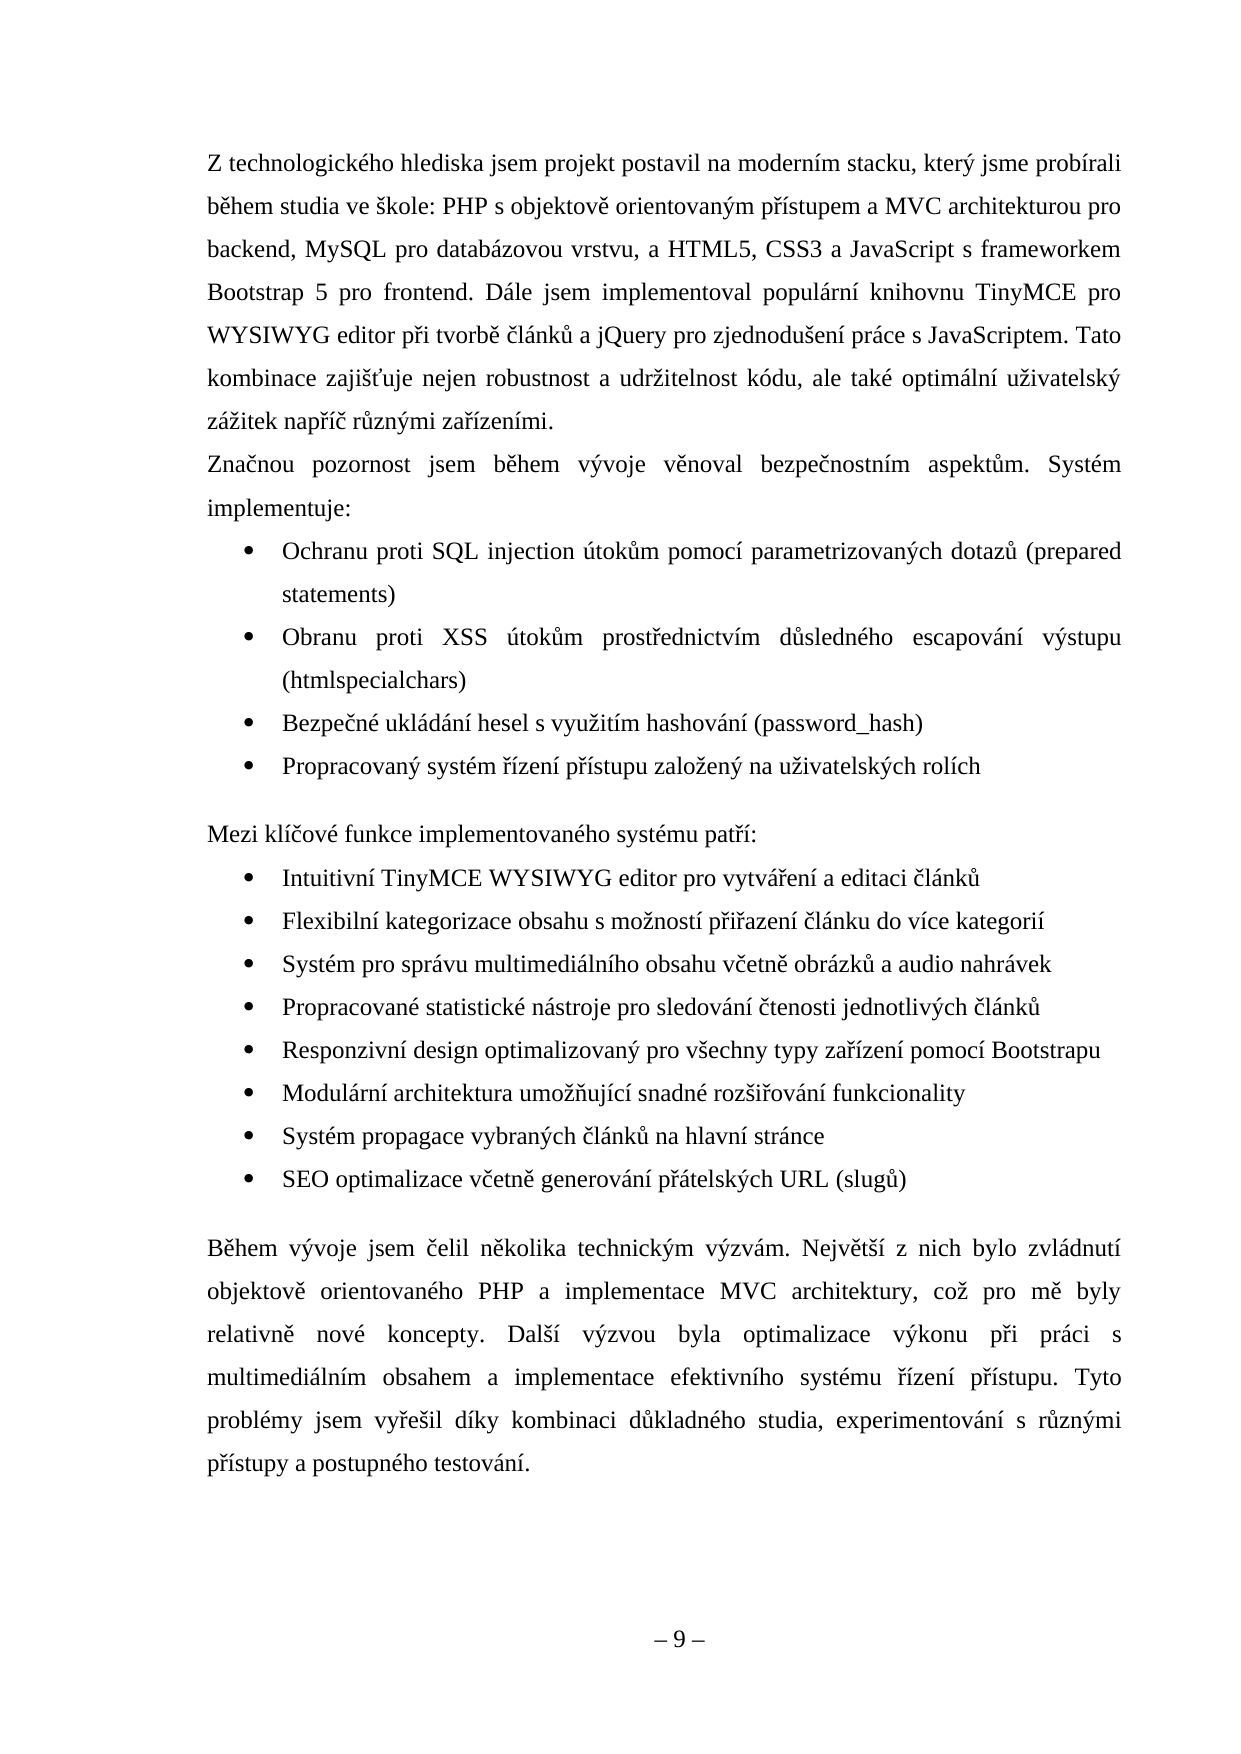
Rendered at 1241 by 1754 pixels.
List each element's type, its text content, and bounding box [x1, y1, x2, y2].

list Systém propagace vybraných článků na hlavní stránce [244, 1121, 1122, 1150]
list Bezpečné ukládání hesel s využitím hashování (password_hash) [244, 708, 1122, 737]
list Ochranu proti SQL injection útokům pomocí parametrizovaných dotazů (prepared statements) [244, 536, 1122, 608]
text Z technologického hlediska jsem projekt postavil na moderním stacku, který jsme probírali během studia ve škole: PHP s objektově orientovaným přístupem a MVC architekturou pro backend, MySQL pro databázovou vrstvu, a HTML5, CSS3 a JavaScript s frameworkem Bootstrap 5 pro frontend. Dále jsem implementoval populární knihovnu TinyMCE pro WYSIWYG editor při tvorbě článků a jQuery pro zjednodušení práce s JavaScriptem. Tato kombinace zajišťuje nejen robustnost a udržitelnost kódu, ale také optimální uživatelský zážitek napříč různými zařízeními. [207, 148, 1122, 435]
list Responzivní design optimalizovaný pro všechny typy zařízení pomocí Bootstrapu [244, 1035, 1122, 1064]
list Flexibilní kategorizace obsahu s možností přiřazení článku do více kategorií [244, 906, 1122, 934]
text Značnou pozornost jsem během vývoje věnoval bezpečnostním aspektům. Systém implementuje: [207, 449, 1122, 521]
list Propracovaný systém řízení přístupu založený na uživatelských rolích [244, 751, 1122, 780]
list Obranu proti XSS útokům prostřednictvím důsledného escapování výstupu (htmlspecialchars) [244, 622, 1122, 694]
text Během vývoje jsem čelil několika technickým výzvám. Největší z nich bylo zvládnutí objektově orientovaného PHP a implementace MVC architektury, což pro mě byly relativně nové koncepty. Další výzvou byla optimalizace výkonu při práci s multimediálním obsahem a implementace efektivního systému řízení přístupu. Tyto problémy jsem vyřešil díky kombinaci důkladného studia, experimentování s různými přístupy a postupného testování. [207, 1233, 1122, 1477]
list SEO optimalizace včetně generování přátelských URL (slugů) [244, 1164, 1122, 1193]
list Systém pro správu multimediálního obsahu včetně obrázků a audio nahrávek [244, 949, 1122, 978]
list Propracované statistické nástroje pro sledování čtenosti jednotlivých článků [244, 992, 1122, 1021]
list Modulární architektura umožňující snadné rozšiřování funkcionality [244, 1078, 1122, 1107]
list Intuitivní TinyMCE WYSIWYG editor pro vytváření a editaci článků [244, 863, 1122, 891]
text Mezi klíčové funkce implementovaného systému patří: [207, 819, 1122, 848]
